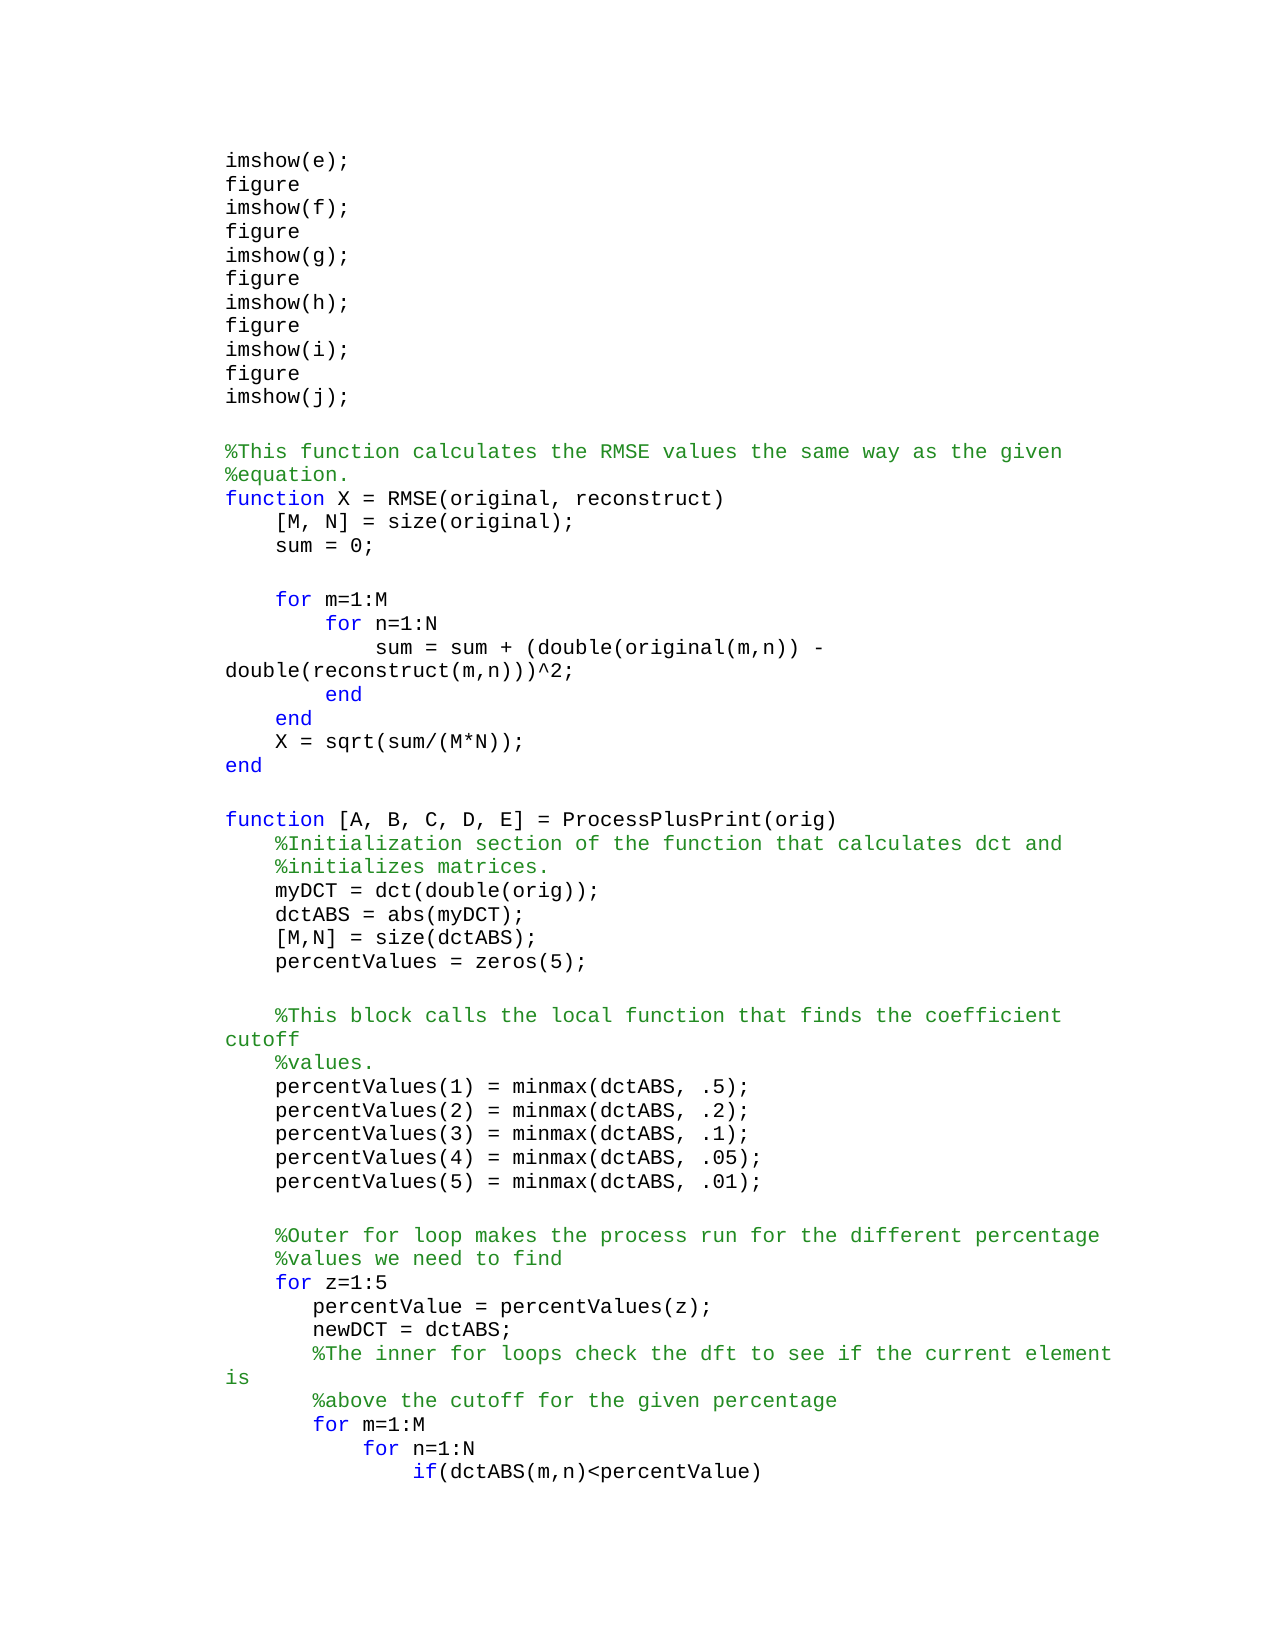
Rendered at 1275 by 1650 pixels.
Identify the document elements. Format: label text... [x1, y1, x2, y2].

text imshow(j); [225, 386, 1125, 410]
text percentValues(4) = minmax(dctABS, .05); [225, 1147, 1125, 1171]
text sum = 0; [225, 535, 1125, 559]
text percentValue = percentValues(z); [225, 1296, 1125, 1319]
text end [225, 684, 1125, 708]
text figure [225, 174, 1125, 197]
text percentValues(1) = minmax(dctABS, .5); [225, 1076, 1125, 1100]
text function X = RMSE(original, reconstruct) [225, 488, 1125, 512]
text [M, N] = size(original); [225, 512, 1125, 535]
text [M,N] = size(dctABS); [225, 927, 1125, 951]
text imshow(e); [225, 150, 1125, 174]
text imshow(g); [225, 244, 1125, 268]
text %This block calls the local function that finds the coefficient cutoff [225, 1005, 1125, 1052]
text myDCT = dct(double(orig)); [225, 880, 1125, 904]
text for m=1:M [225, 1414, 1125, 1438]
text function [A, B, C, D, E] = ProcessPlusPrint(orig) [225, 809, 1125, 833]
text sum = sum + (double(original(m,n)) - double(reconstruct(m,n)))^2; [225, 637, 1125, 684]
text %This function calculates the RMSE values the same way as the given [225, 441, 1125, 464]
text %values. [225, 1052, 1125, 1076]
text dctABS = abs(myDCT); [225, 904, 1125, 927]
text X = sqrt(sum/(M*N)); [225, 731, 1125, 755]
text for n=1:N [225, 1438, 1125, 1461]
text %The inner for loops check the dft to see if the current element is [225, 1343, 1125, 1390]
text figure [225, 221, 1125, 244]
text %values we need to find [225, 1248, 1125, 1272]
text if(dctABS(m,n)<percentValue) [225, 1461, 1125, 1485]
text %Initialization section of the function that calculates dct and [225, 833, 1125, 856]
text figure [225, 268, 1125, 292]
text figure [225, 363, 1125, 386]
text for z=1:5 [225, 1272, 1125, 1296]
text %equation. [225, 464, 1125, 488]
text imshow(i); [225, 339, 1125, 363]
text percentValues(3) = minmax(dctABS, .1); [225, 1123, 1125, 1147]
text percentValues = zeros(5); [225, 951, 1125, 974]
text percentValues(2) = minmax(dctABS, .2); [225, 1100, 1125, 1123]
text percentValues(5) = minmax(dctABS, .01); [225, 1171, 1125, 1194]
text newDCT = dctABS; [225, 1319, 1125, 1343]
text end [225, 708, 1125, 731]
text for m=1:M [225, 589, 1125, 613]
text imshow(h); [225, 292, 1125, 316]
text end [225, 755, 1125, 778]
text imshow(f); [225, 197, 1125, 221]
text %initializes matrices. [225, 856, 1125, 880]
text for n=1:N [225, 613, 1125, 637]
text figure [225, 316, 1125, 339]
text %above the cutoff for the given percentage [225, 1390, 1125, 1414]
text %Outer for loop makes the process run for the different percentage [225, 1225, 1125, 1248]
